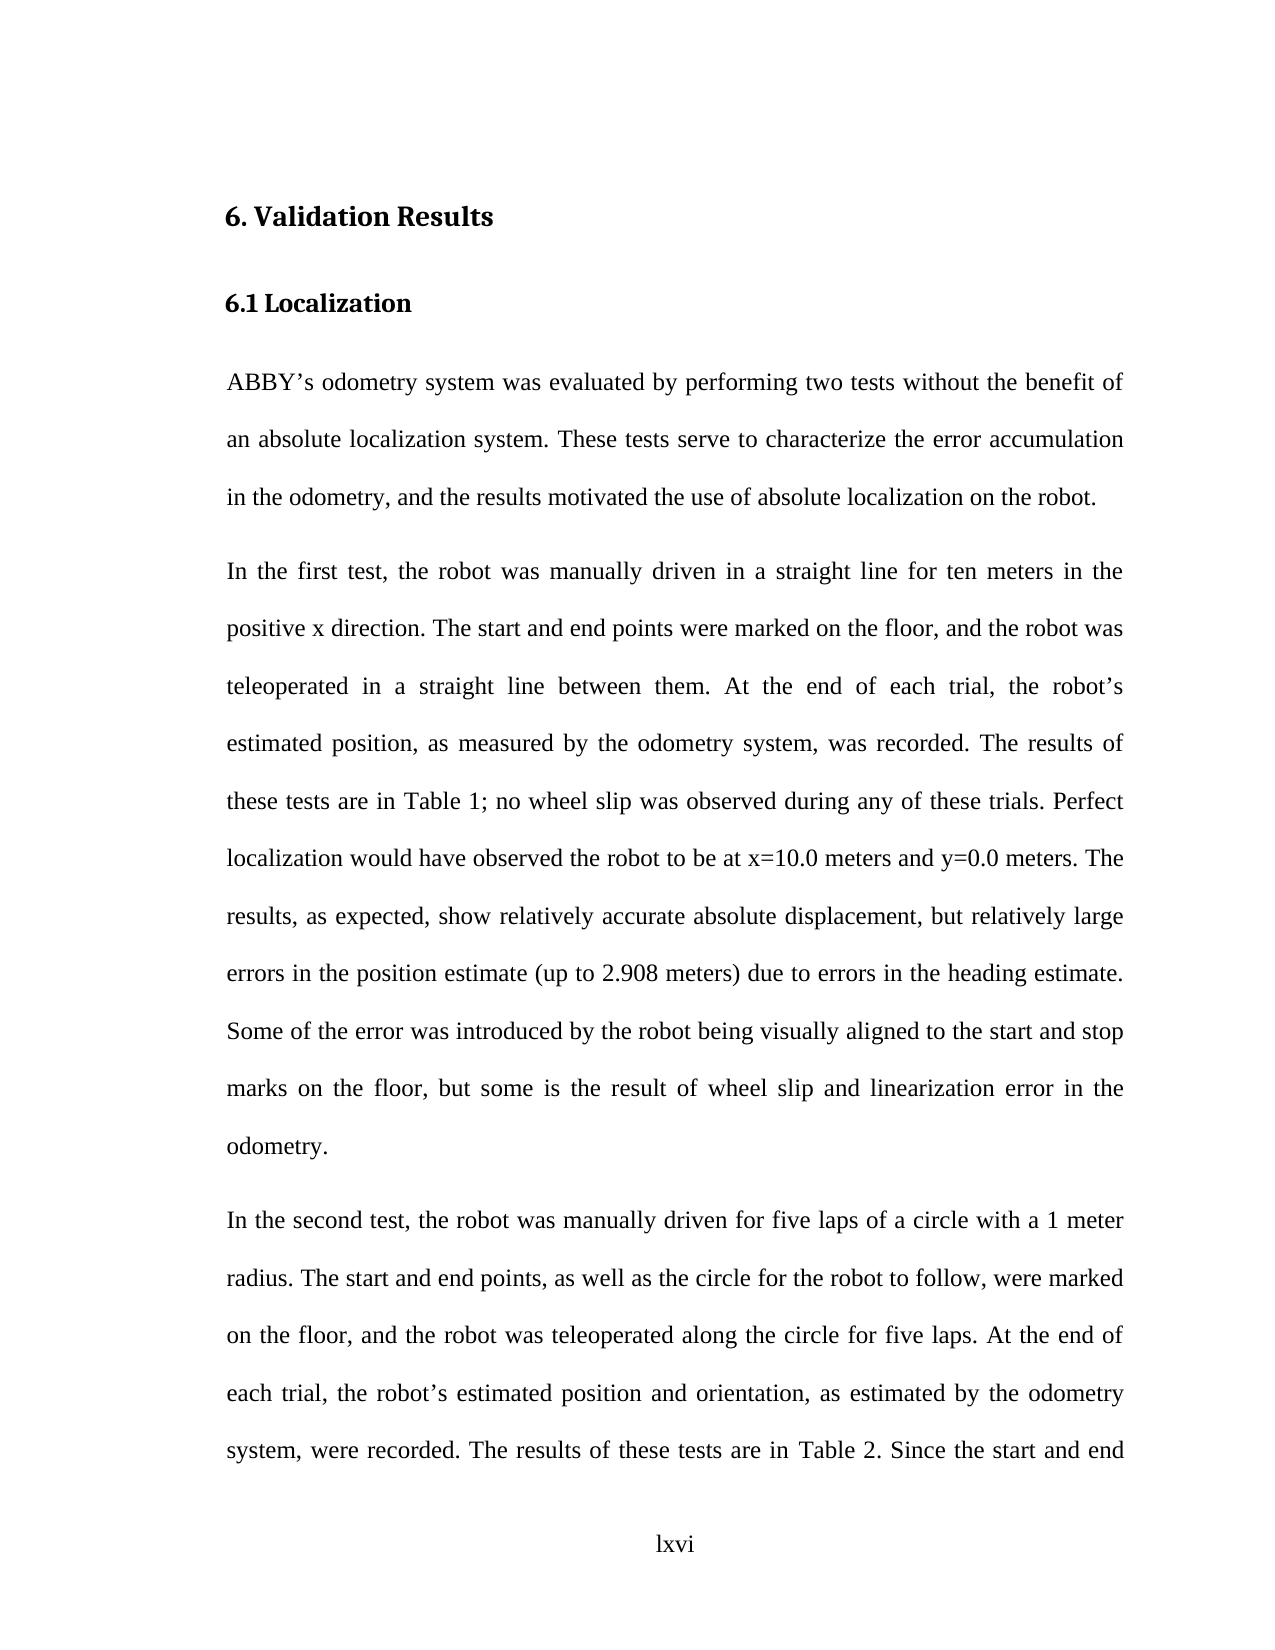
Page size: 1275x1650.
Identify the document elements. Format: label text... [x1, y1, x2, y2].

text ABBY’s odometry system was evaluated by performing two tests without the benefit of an absolute localization system. These tests serve to characterize the error accumulation in the odometry, and the results motivated the use of absolute localization on the robot. [226, 367, 1125, 511]
subtitle Validation Results [225, 200, 1125, 233]
subtitle Localization [225, 288, 1125, 319]
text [226, 1205, 1125, 1464]
text In the first test, the robot was manually driven in a straight line for ten meters in the positive x direction. The start and end points were marked on the floor, and the robot was teleoperated in a straight line between them. At the end of each trial, the robot’s estimated position, as measured by the odometry system, was recorded. The results of these tests are in Table 1; no wheel slip was observed during any of these trials. Perfect localization would have observed the robot to be at x=10.0 meters and y=0.0 meters. The results, as expected, show relatively accurate absolute displacement, but relatively large errors in the position estimate (up to 2.908 meters) due to errors in the heading estimate. Some of the error was introduced by the robot being visually aligned to the start and stop marks on the floor, but some is the result of wheel slip and linearization error in the odometry. [226, 556, 1125, 1160]
